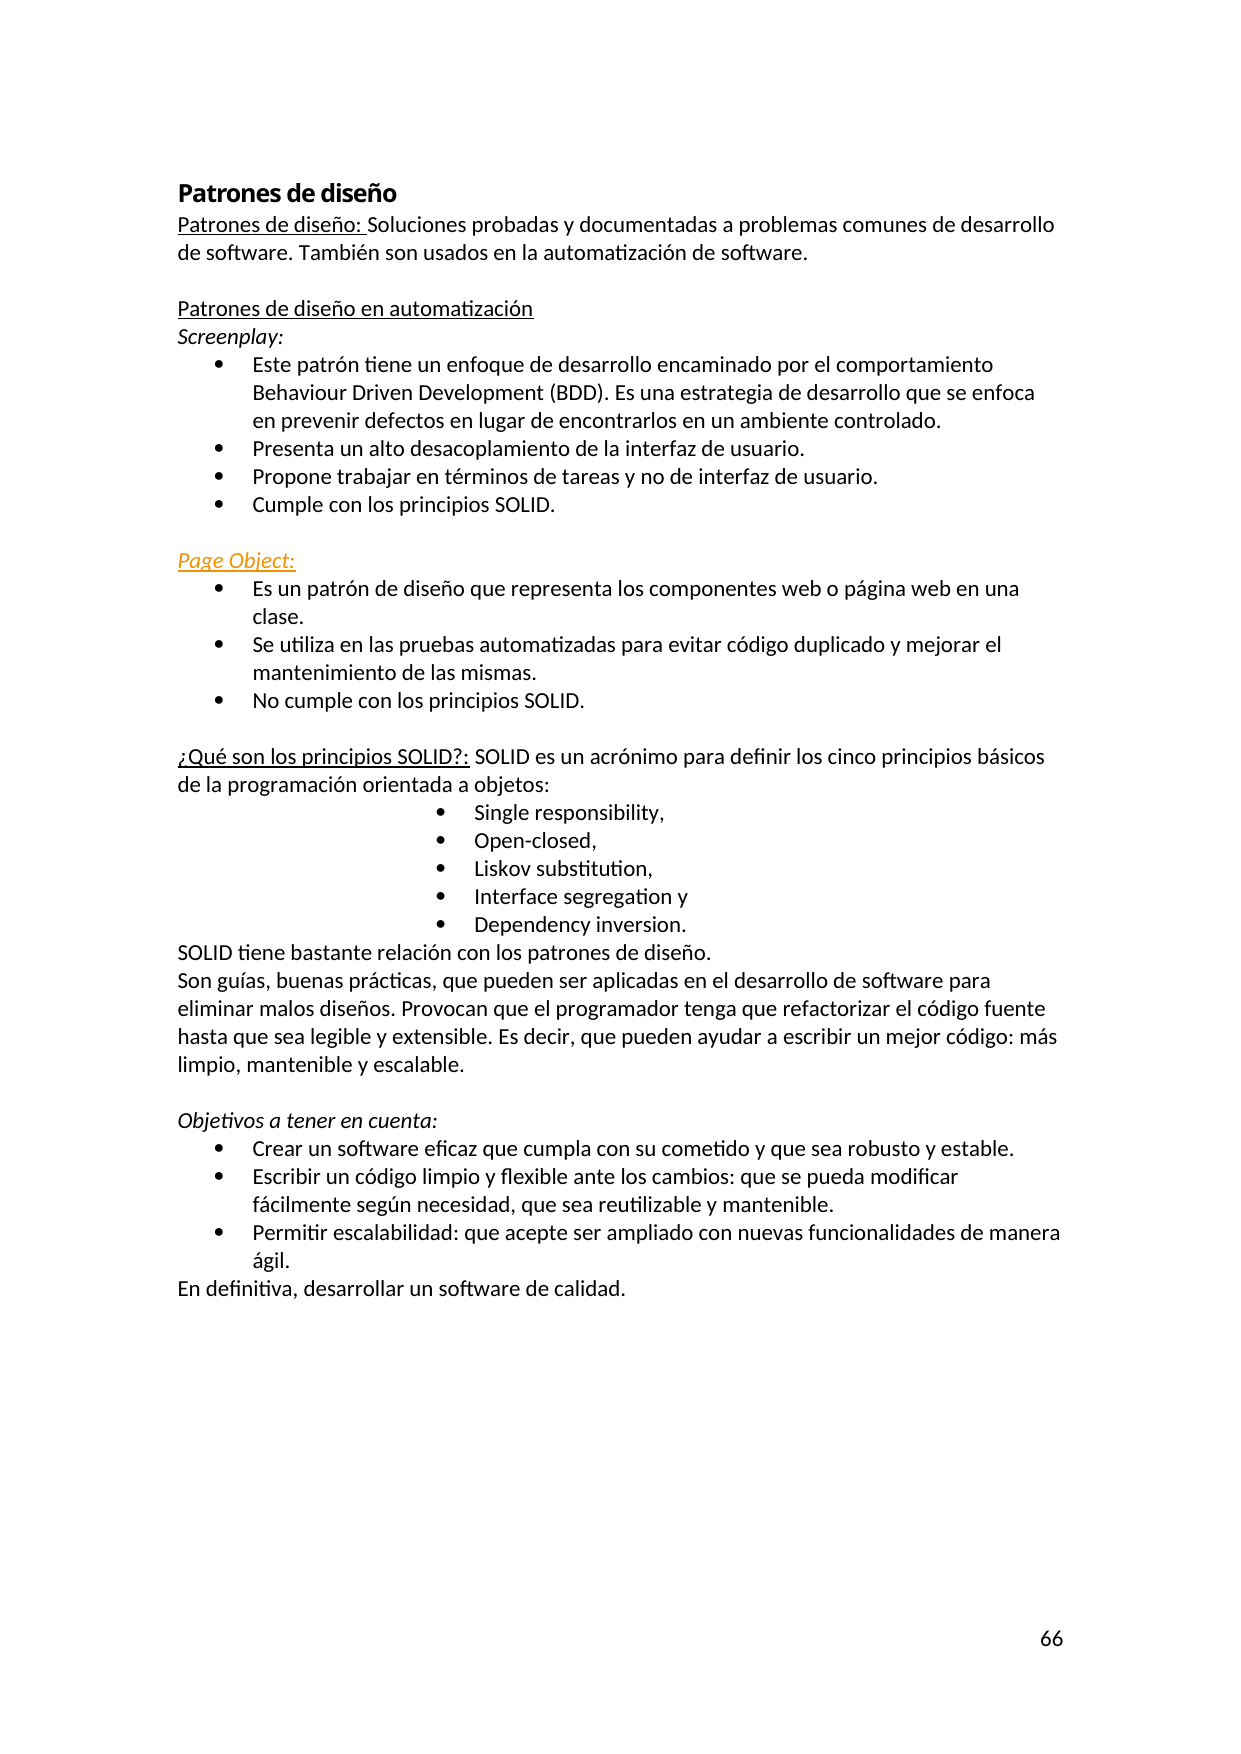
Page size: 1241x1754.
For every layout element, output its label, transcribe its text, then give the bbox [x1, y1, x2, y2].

list Single responsibility, [437, 798, 1063, 826]
list Cumple con los principios SOLID. [215, 490, 1063, 518]
list Interface segregation y [437, 882, 1063, 910]
text En definitiva, desarrollar un software de calidad. [177, 1274, 1063, 1302]
list Este patrón tiene un enfoque de desarrollo encaminado por el comportamiento Behaviour Driven Development (BDD). Es una estrategia de desarrollo que se enfoca en prevenir defectos en lugar de encontrarlos en un ambiente controlado. [215, 350, 1063, 434]
title Patrones de diseño [177, 176, 1063, 210]
list Es un patrón de diseño que representa los componentes web o página web en una clase. [215, 574, 1063, 630]
list Dependency inversion. [437, 910, 1063, 938]
text SOLID tiene bastante relación con los patrones de diseño. [177, 938, 1063, 966]
text Screenplay: [177, 322, 1063, 350]
text Page Object: [177, 546, 1063, 574]
text Patrones de diseño: Soluciones probadas y documentadas a problemas comunes de desarrollo de software. También son usados en la automatización de software. [177, 210, 1063, 266]
list Permitir escalabilidad: que acepte ser ampliado con nuevas funcionalidades de manera ágil. [215, 1218, 1063, 1274]
list Crear un software eficaz que cumpla con su cometido y que sea robusto y estable. [215, 1134, 1063, 1162]
list Propone trabajar en términos de tareas y no de interfaz de usuario. [215, 462, 1063, 490]
list Se utiliza en las pruebas automatizadas para evitar código duplicado y mejorar el mantenimiento de las mismas. [215, 630, 1063, 686]
list Open-closed, [437, 826, 1063, 854]
list Presenta un alto desacoplamiento de la interfaz de usuario. [215, 434, 1063, 462]
text Patrones de diseño en automatización [177, 294, 1063, 322]
text ¿Qué son los principios SOLID?: SOLID es un acrónimo para definir los cinco principios básicos de la programación orientada a objetos: [177, 742, 1063, 798]
text Son guías, buenas prácticas, que pueden ser aplicadas en el desarrollo de software para eliminar malos diseños. Provocan que el programador tenga que refactorizar el código fuente hasta que sea legible y extensible. Es decir, que pueden ayudar a escribir un mejor código: más limpio, mantenible y escalable. [177, 966, 1063, 1078]
list Escribir un código limpio y flexible ante los cambios: que se pueda modificar fácilmente según necesidad, que sea reutilizable y mantenible. [215, 1162, 1063, 1218]
list No cumple con los principios SOLID. [215, 686, 1063, 714]
list Liskov substitution, [437, 854, 1063, 882]
text Objetivos a tener en cuenta: [177, 1106, 1063, 1134]
